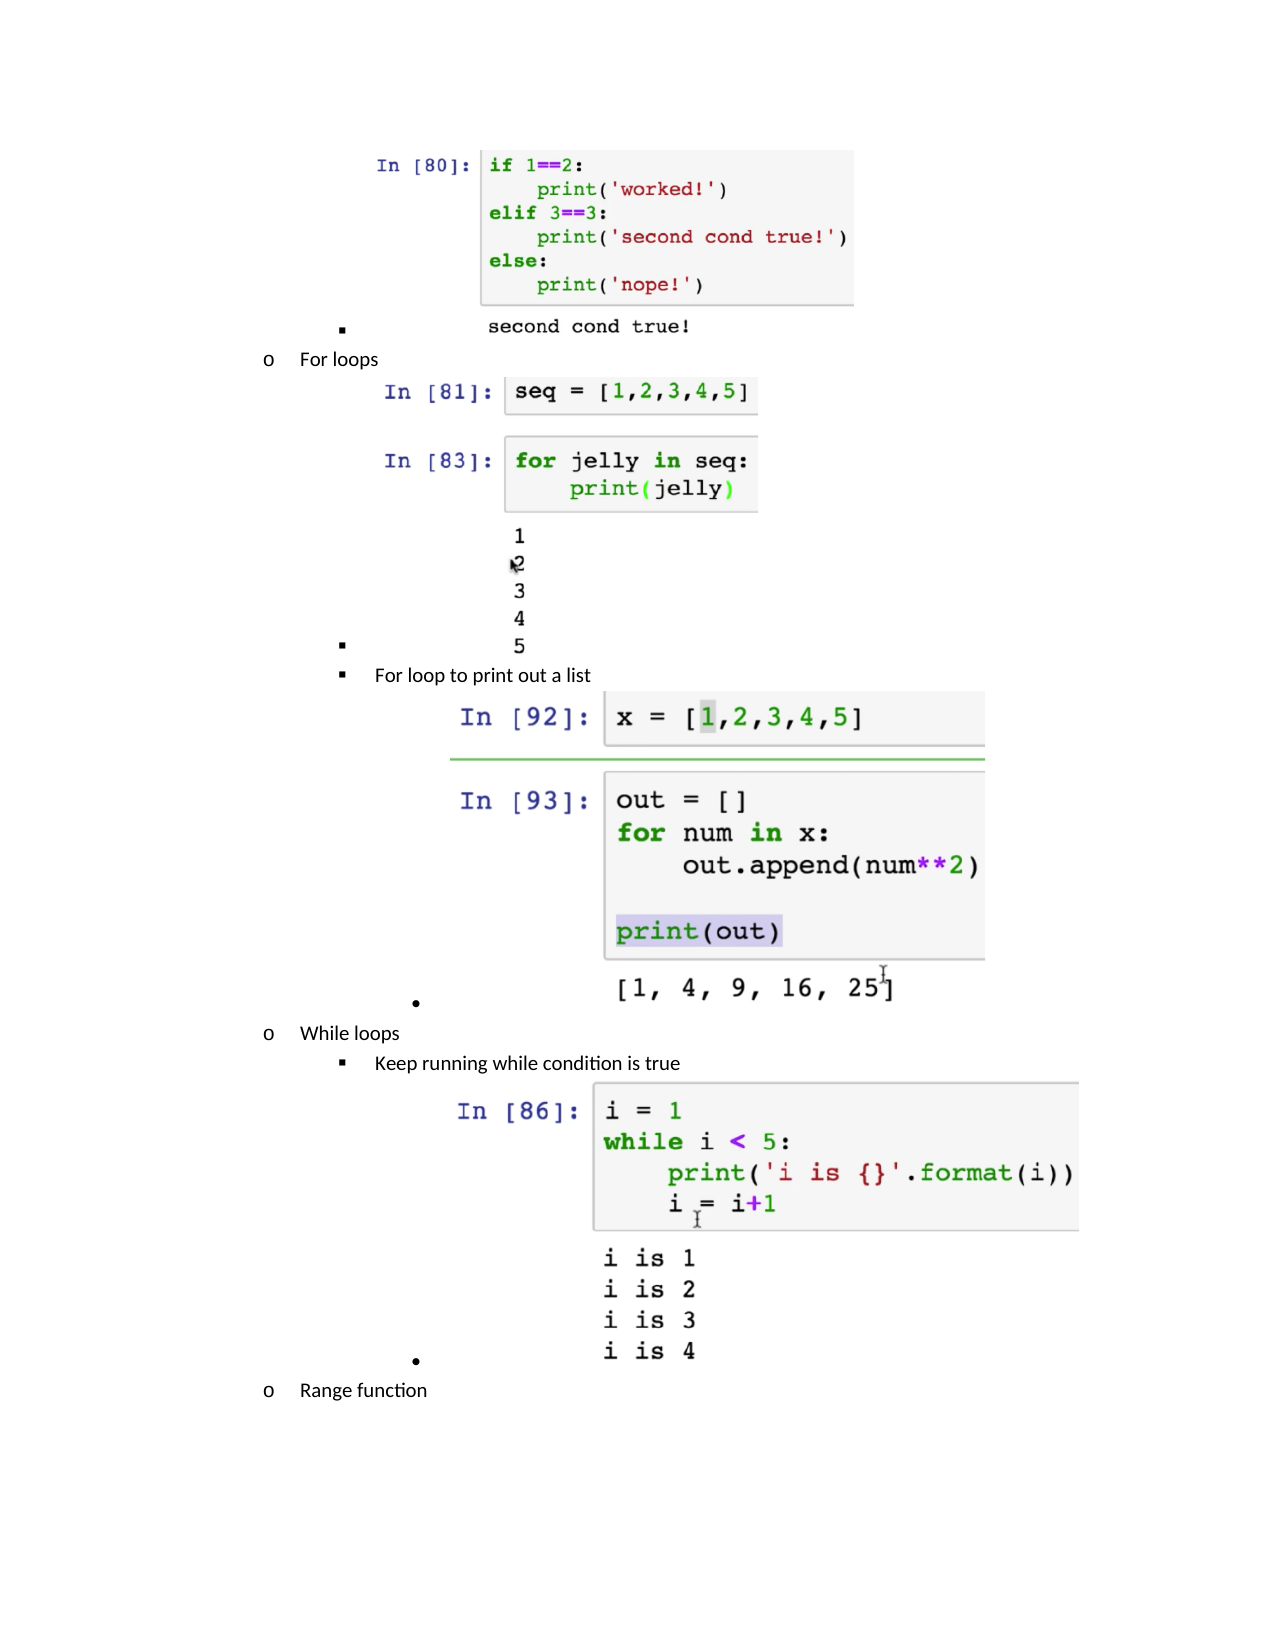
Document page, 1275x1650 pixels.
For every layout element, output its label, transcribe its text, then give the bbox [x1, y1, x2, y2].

list While loops [262, 1020, 1125, 1046]
list Keep running while condition is true [337, 1050, 1125, 1076]
picture [450, 691, 986, 1012]
list Range function [262, 1378, 1125, 1404]
picture [450, 1079, 1079, 1369]
picture [375, 150, 854, 339]
picture [375, 377, 759, 654]
list For loop to print out a list [337, 662, 1125, 688]
list For loops [262, 347, 1125, 373]
